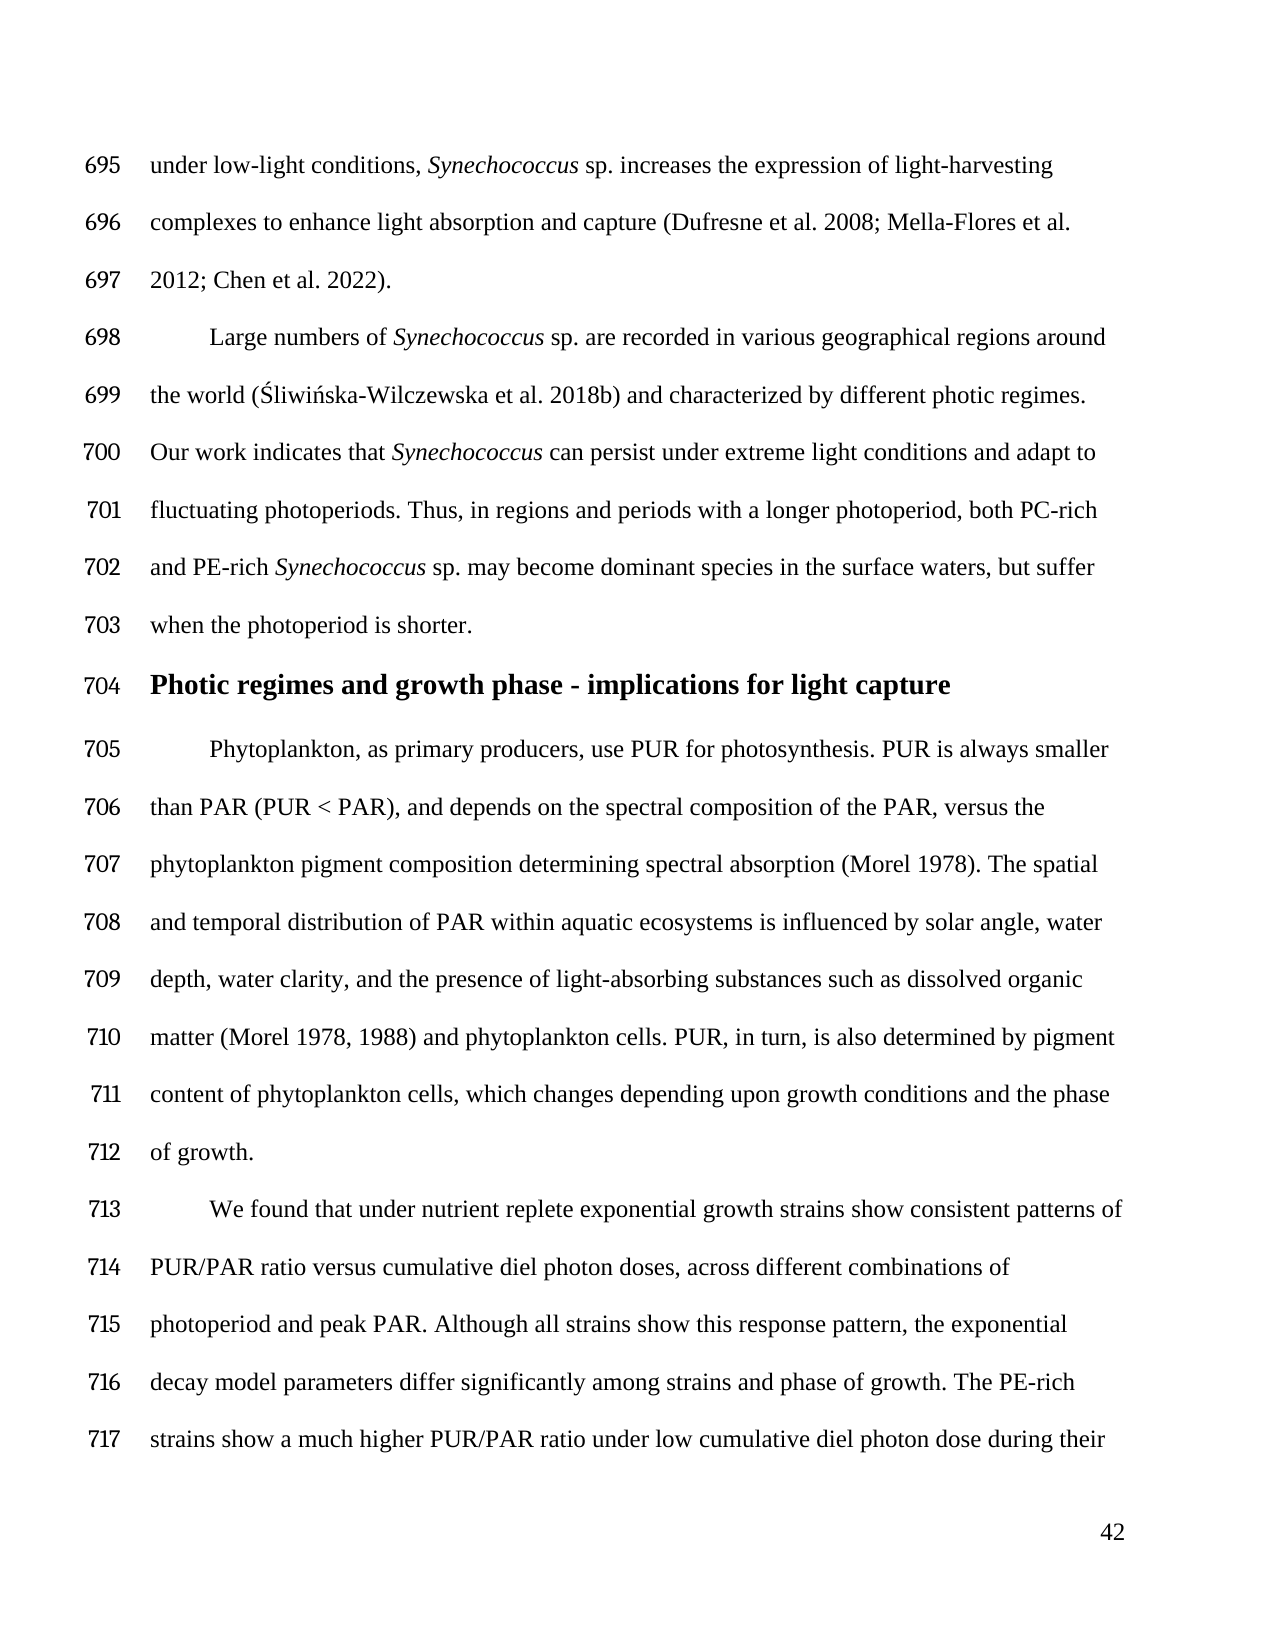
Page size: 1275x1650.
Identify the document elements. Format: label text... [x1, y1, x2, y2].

text Phytoplankton, as primary producers, use PUR for photosynthesis. PUR is always smaller than PAR (PUR < PAR), and depends on the spectral composition of the PAR, versus the phytoplankton pigment composition determining spectral absorption (Morel 1978). The spatial and temporal distribution of PAR within aquatic ecosystems is influenced by solar angle, water depth, water clarity, and the presence of light-absorbing substances such as dissolved organic matter (Morel 1978, 1988) and phytoplankton cells. PUR, in turn, is also determined by pigment content of phytoplankton cells, which changes depending upon growth conditions and the phase of growth. [150, 734, 1125, 1166]
text Large numbers of Synechococcus sp. are recorded in various geographical regions around the world (Śliwińska-Wilczewska et al. 2018b) and characterized by different photic regimes. Our work indicates that Synechococcus can persist under extreme light conditions and adapt to fluctuating photoperiods. Thus, in regions and periods with a longer photoperiod, both PC-rich and PE-rich Synechococcus sp. may become dominant species in the surface waters, but suffer when the photoperiod is shorter. [150, 322, 1125, 639]
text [150, 1194, 1125, 1453]
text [150, 150, 1125, 294]
subtitle Photic regimes and growth phase - implications for light capture [150, 667, 1125, 701]
